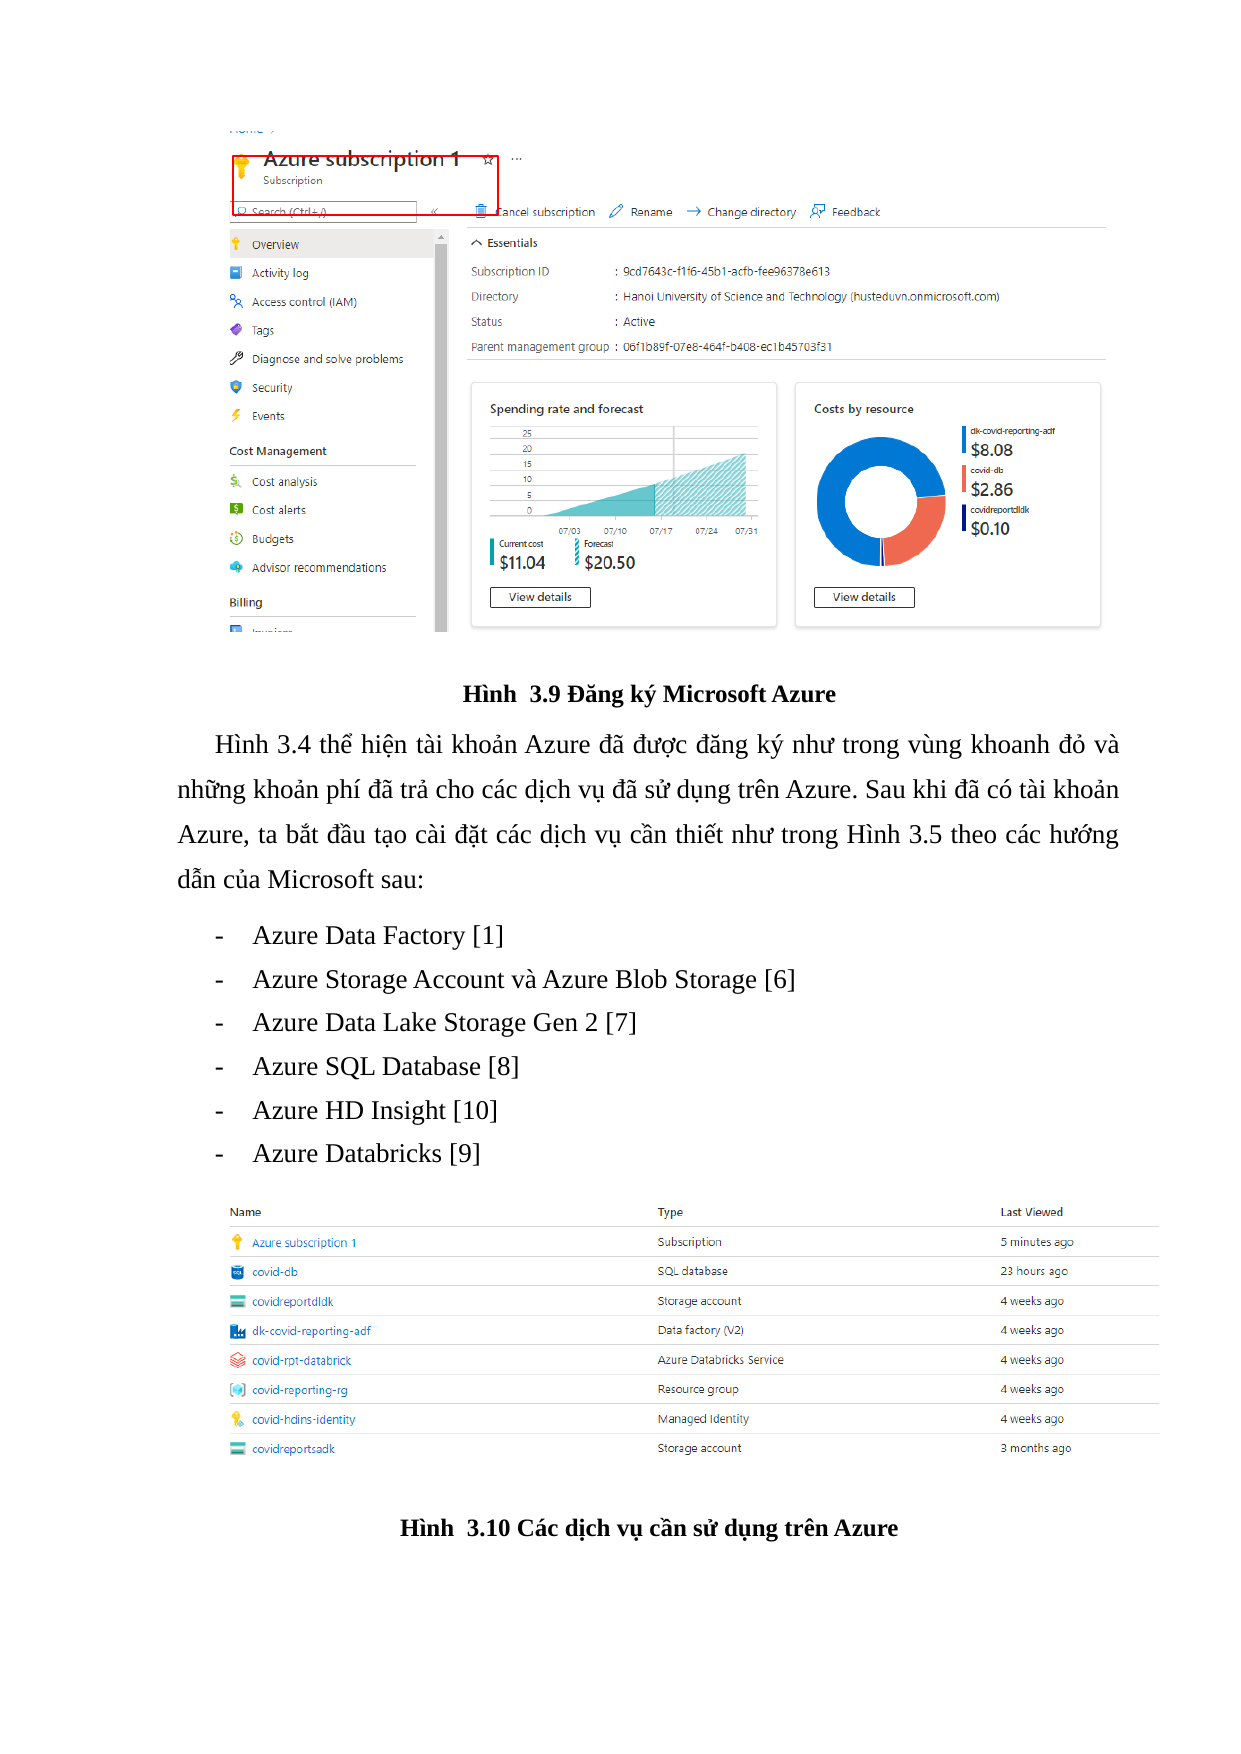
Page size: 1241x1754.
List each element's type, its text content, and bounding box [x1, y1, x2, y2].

list Azure Data Lake Storage Gen 2 [214, 1003, 1122, 1041]
list Azure HD Insight [214, 1091, 1122, 1128]
picture [229, 131, 1107, 632]
list Azure SQL Database [214, 1047, 1122, 1084]
list Azure Databricks [214, 1134, 1122, 1172]
list Azure Data Factory [214, 916, 1122, 953]
text Hình 3.4 thể hiện tài khoản Azure đã được đăng ký như trong vùng khoanh đỏ và những khoản phí đã trả cho các dịch vụ đã sử dụng trên Azure. Sau khi đã có tài khoản Azure, ta bắt đầu tạo cài đặt các dịch vụ cần thiết như trong Hình 3.5 theo các hướng dẫn của Microsoft sau: [177, 725, 1122, 897]
picture [214, 1190, 1160, 1467]
list Azure Storage Account và Azure Blob Storage [214, 960, 1122, 997]
